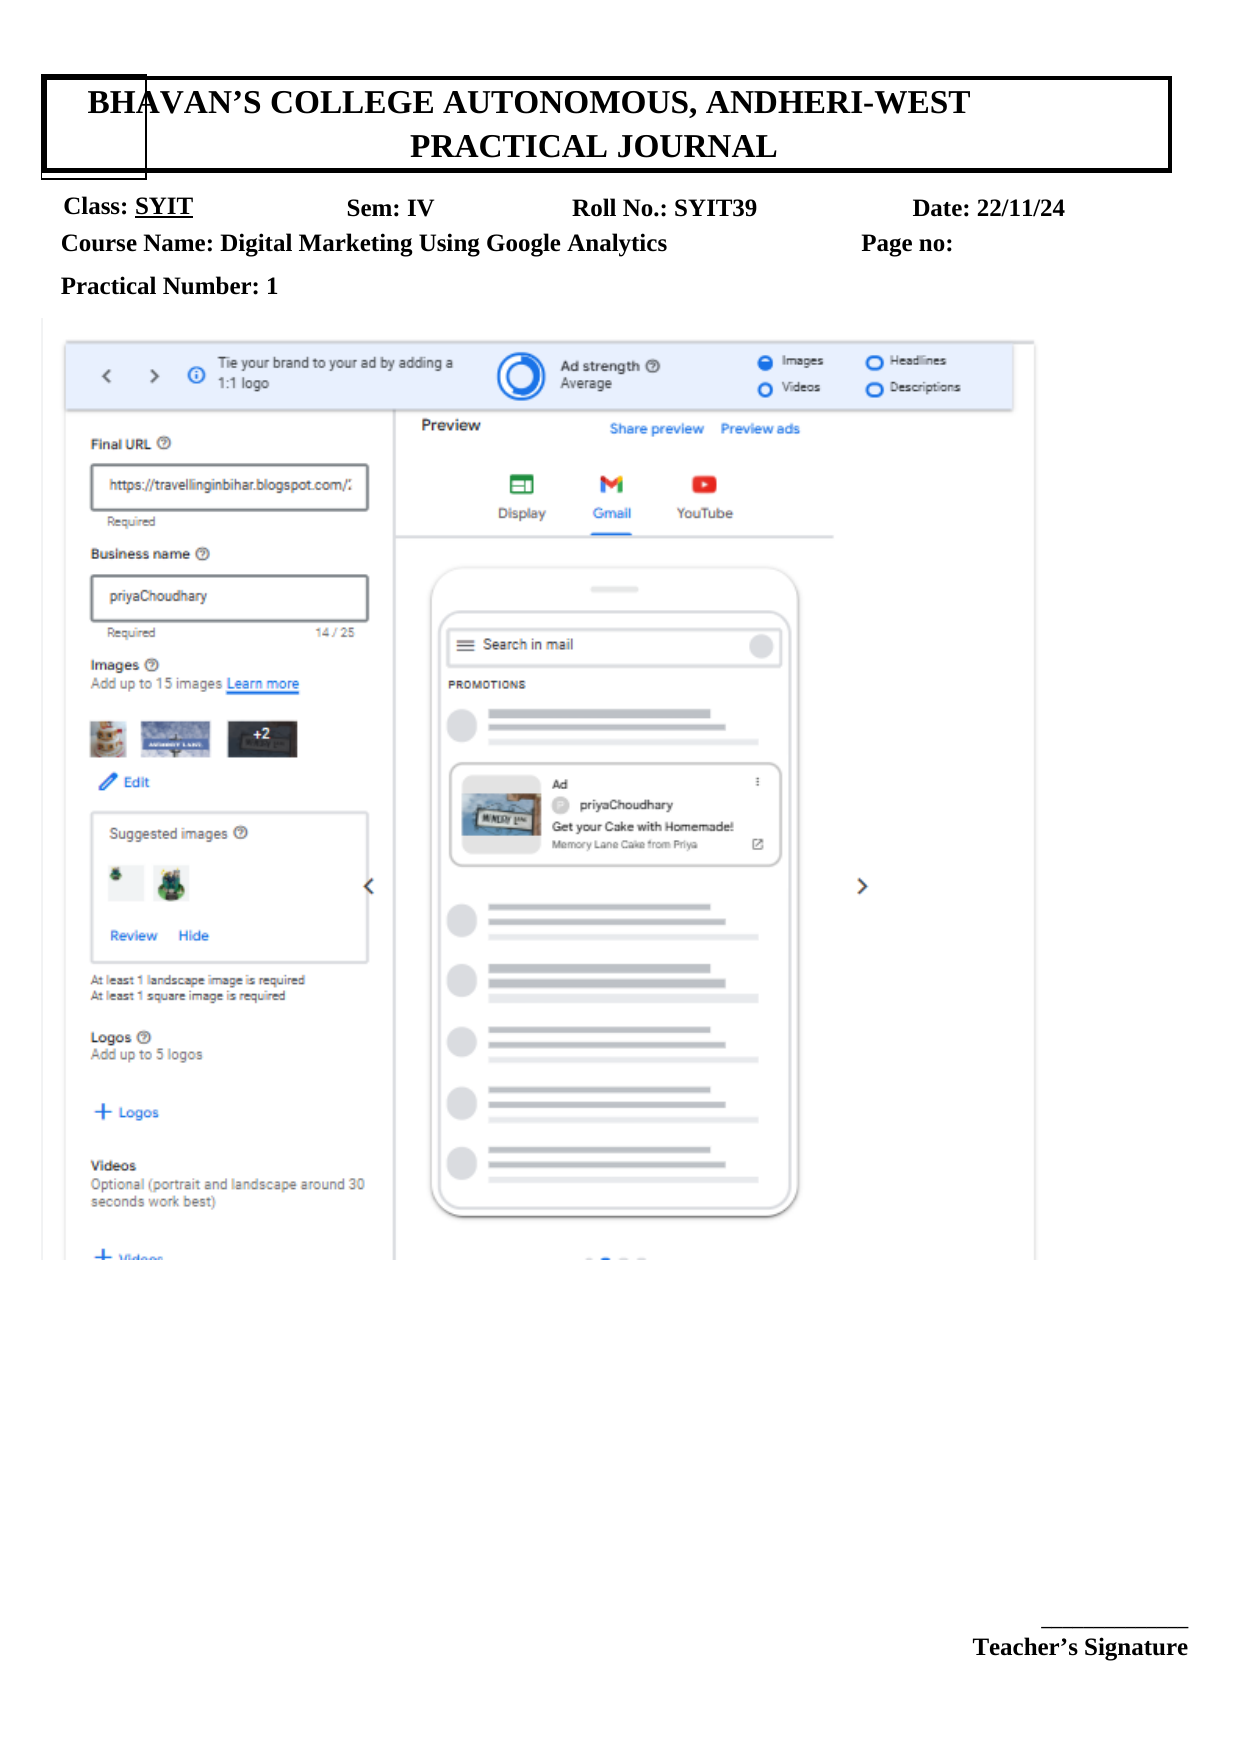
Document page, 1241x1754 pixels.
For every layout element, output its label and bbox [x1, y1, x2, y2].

picture [41, 318, 1039, 1260]
